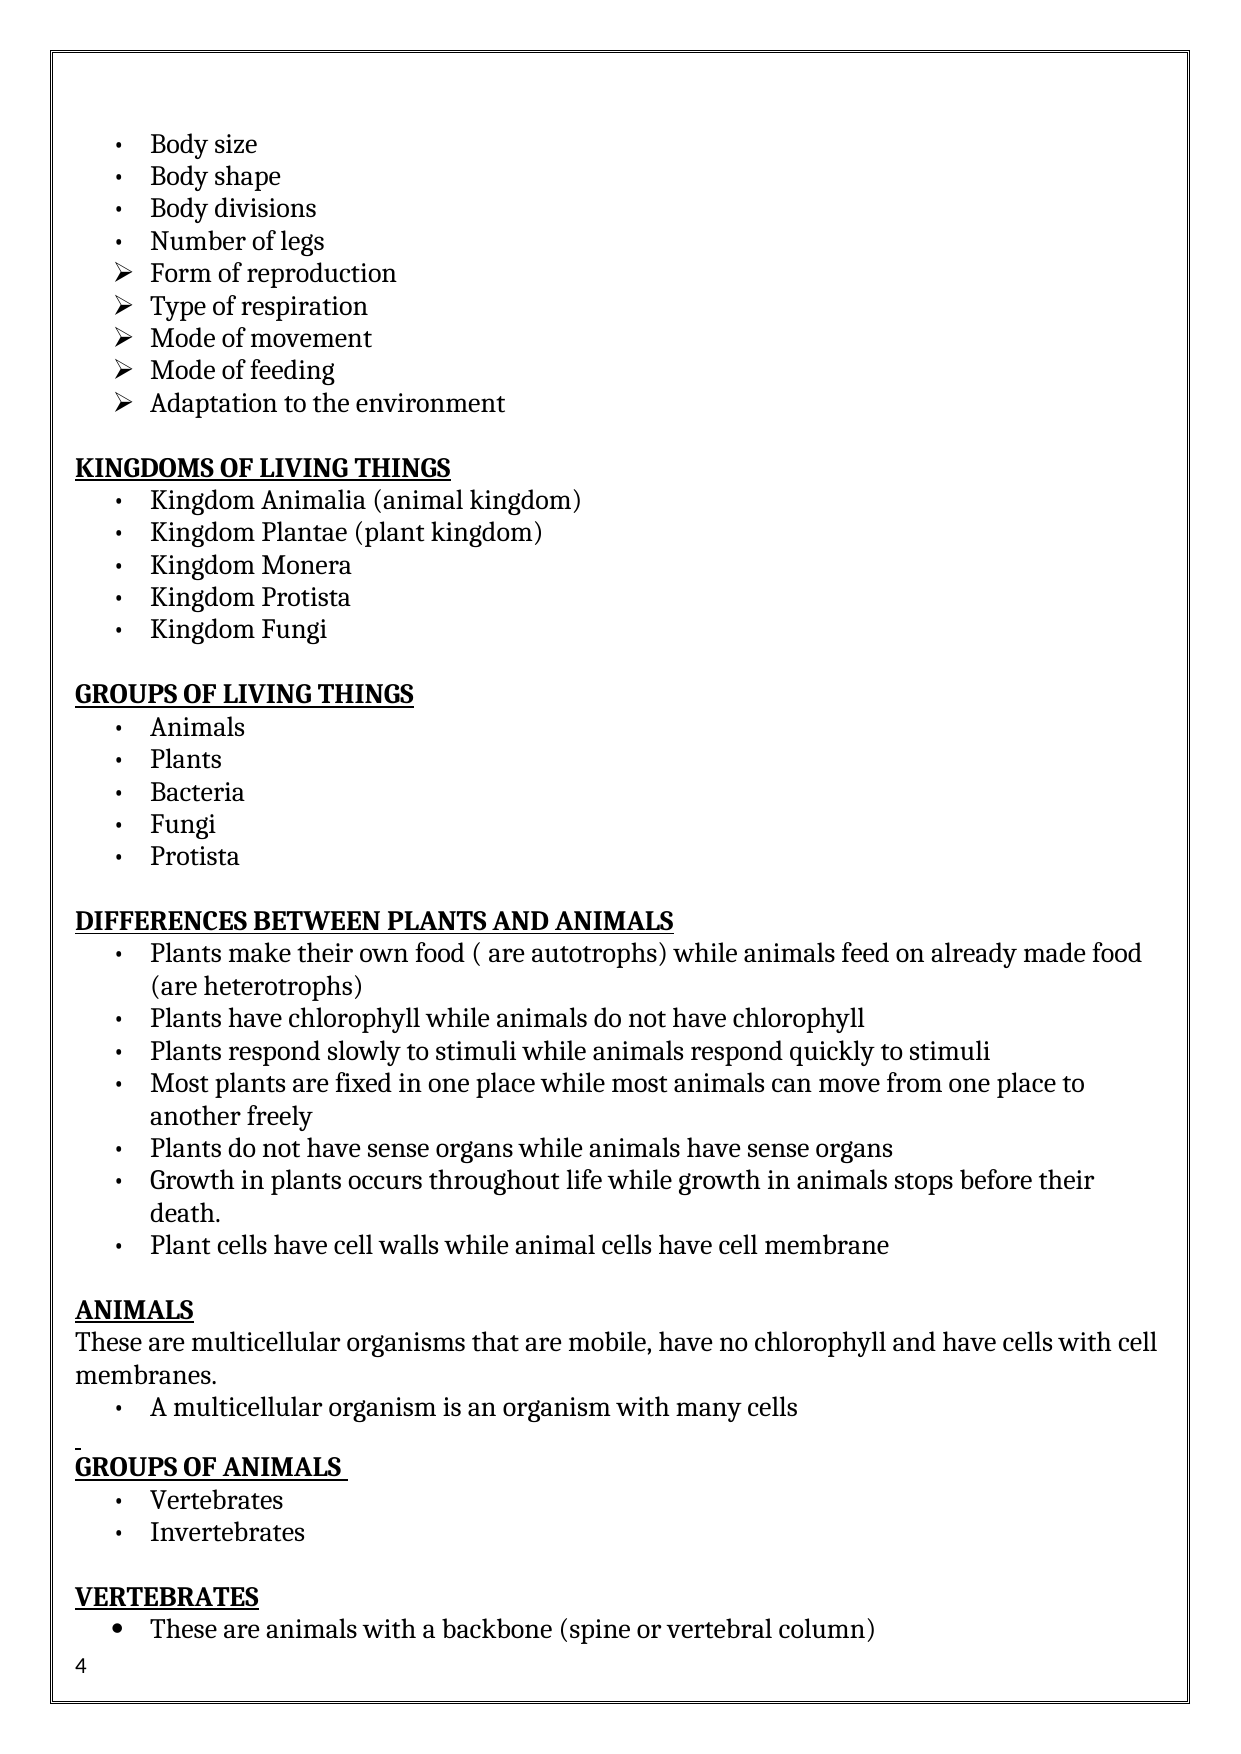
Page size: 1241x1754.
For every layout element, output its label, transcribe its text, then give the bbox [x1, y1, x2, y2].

text These are multicellular organisms that are mobile, have no chlorophyll and have cells with cell membranes. [75, 1326, 1165, 1391]
text DIFFERENCES BETWEEN PLANTS AND ANIMALS [75, 905, 1165, 938]
list Bacteria [112, 776, 1165, 808]
list Invertebrates [112, 1516, 1165, 1549]
list Type of respiration [112, 290, 1165, 322]
list Plants respond slowly to stimuli while animals respond quickly to stimuli [112, 1035, 1165, 1067]
list Kingdom Fungi [112, 614, 1165, 646]
list Kingdom Protista [112, 581, 1165, 614]
list A multicellular organism is an organism with many cells [112, 1391, 1165, 1423]
list Plants make their own food ( are autotrophs) while animals feed on already made food (are heterotrophs) [112, 938, 1165, 1002]
list Plant cells have cell walls while animal cells have cell membrane [112, 1229, 1165, 1262]
list Body size [112, 128, 1165, 160]
text KINGDOMS OF LIVING THINGS [75, 452, 1165, 484]
list Kingdom Plantae (plant kingdom) [112, 516, 1165, 549]
list Most plants are fixed in one place while most animals can move from one place to another freely [112, 1067, 1165, 1132]
list Mode of feeding [112, 354, 1165, 387]
list Number of legs [112, 225, 1165, 257]
list Plants [112, 743, 1165, 776]
list Kingdom Animalia (animal kingdom) [112, 484, 1165, 516]
list Plants have chlorophyll while animals do not have chlorophyll [112, 1002, 1165, 1035]
text GROUPS OF LIVING THINGS [75, 678, 1165, 711]
list Vertebrates [112, 1484, 1165, 1516]
list These are animals with a backbone (spine or vertebral column) [112, 1613, 1165, 1646]
list Body shape [112, 160, 1165, 192]
text VERTEBRATES [75, 1581, 1165, 1613]
list Plants do not have sense organs while animals have sense organs [112, 1132, 1165, 1164]
list Protista [112, 840, 1165, 873]
text GROUPS OF ANIMALS [75, 1452, 1165, 1484]
list Growth in plants occurs throughout life while growth in animals stops before their death. [112, 1164, 1165, 1229]
list Form of reproduction [112, 257, 1165, 290]
list Animals [112, 711, 1165, 743]
list Mode of movement [112, 322, 1165, 354]
list Body divisions [112, 192, 1165, 225]
list Adaptation to the environment [112, 387, 1165, 419]
text ANIMALS [75, 1294, 1165, 1326]
list Fungi [112, 808, 1165, 840]
list Kingdom Monera [112, 549, 1165, 581]
